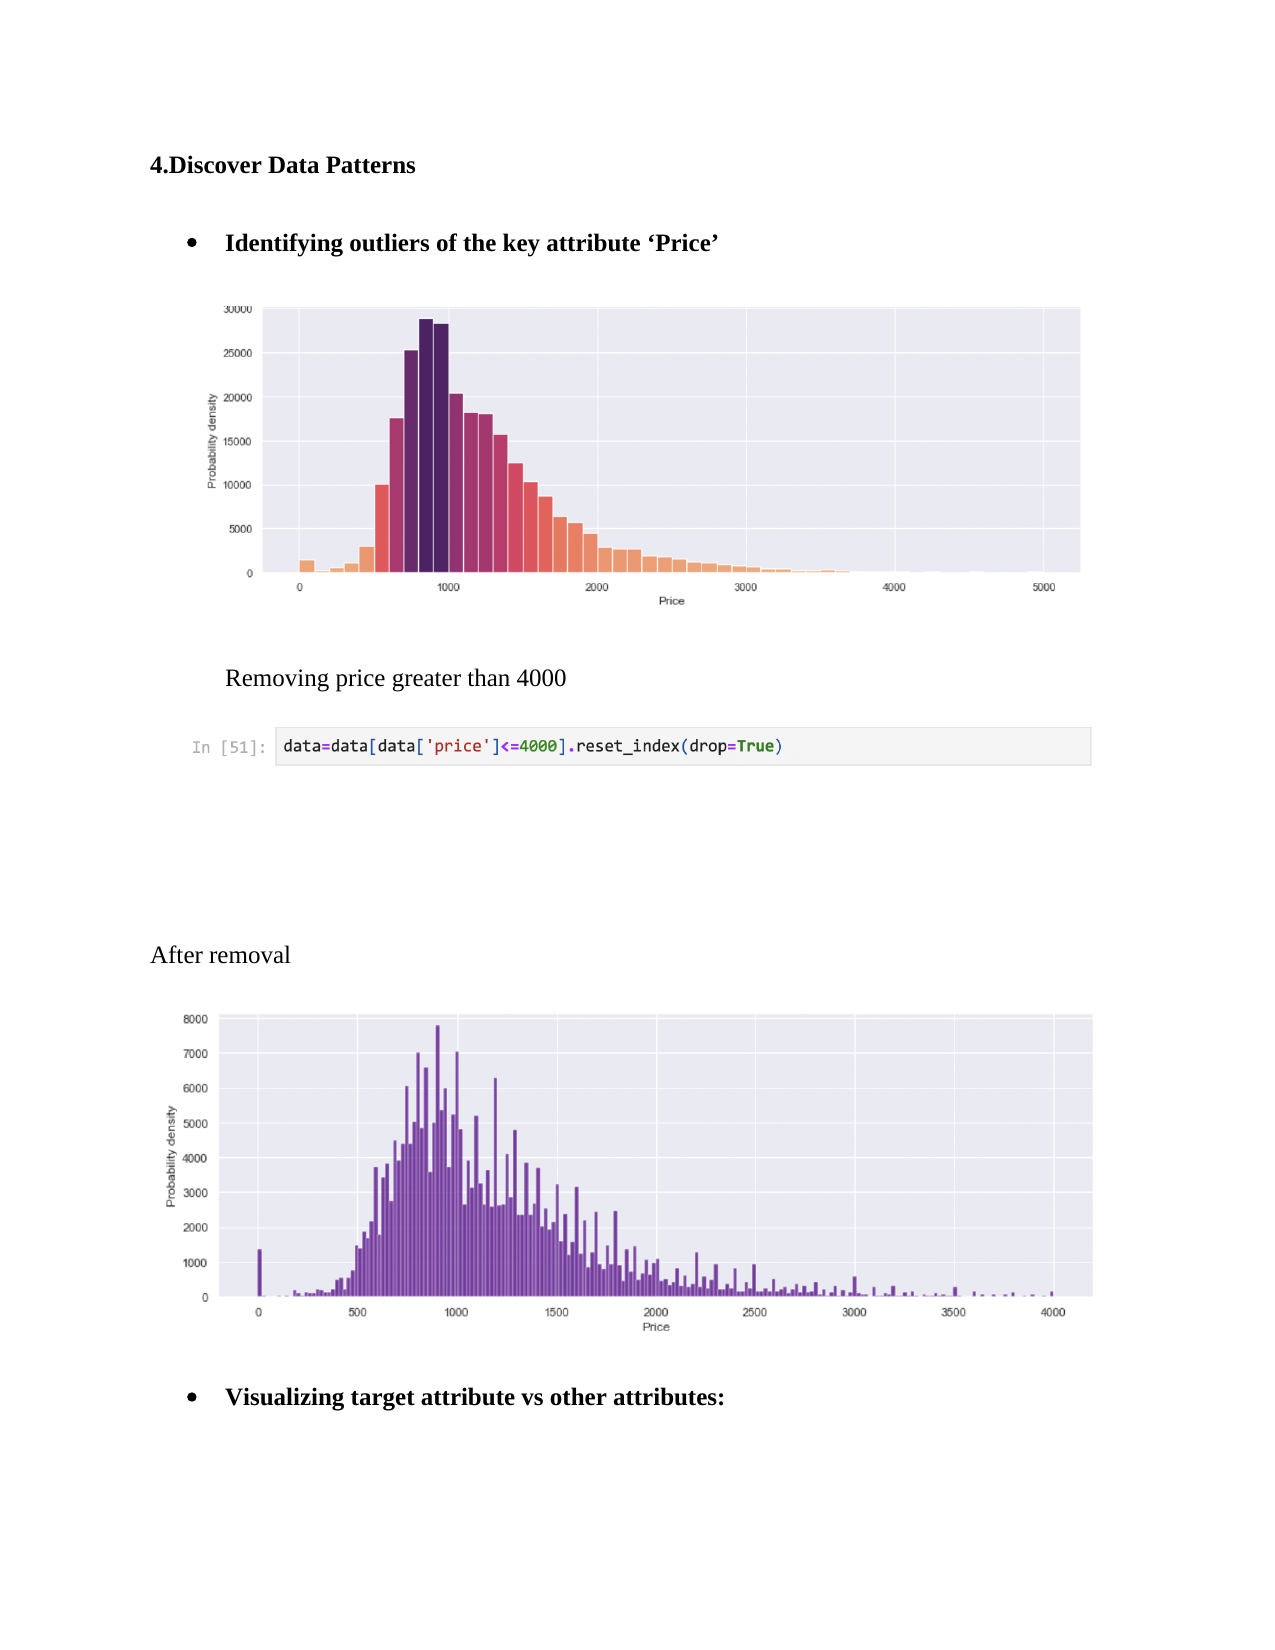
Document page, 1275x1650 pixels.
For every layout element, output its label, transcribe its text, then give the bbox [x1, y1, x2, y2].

subtitle Identifying outliers of the key attribute ‘Price’ [187, 228, 1125, 257]
text Removing price greater than 4000 [150, 663, 1125, 692]
text After removal [150, 940, 1125, 969]
picture [150, 711, 1125, 779]
picture [150, 987, 1125, 1364]
subtitle Visualizing target attribute vs other attributes: [187, 1382, 1125, 1411]
subtitle 4.Discover Data Patterns [150, 150, 1125, 179]
picture [150, 306, 1125, 645]
